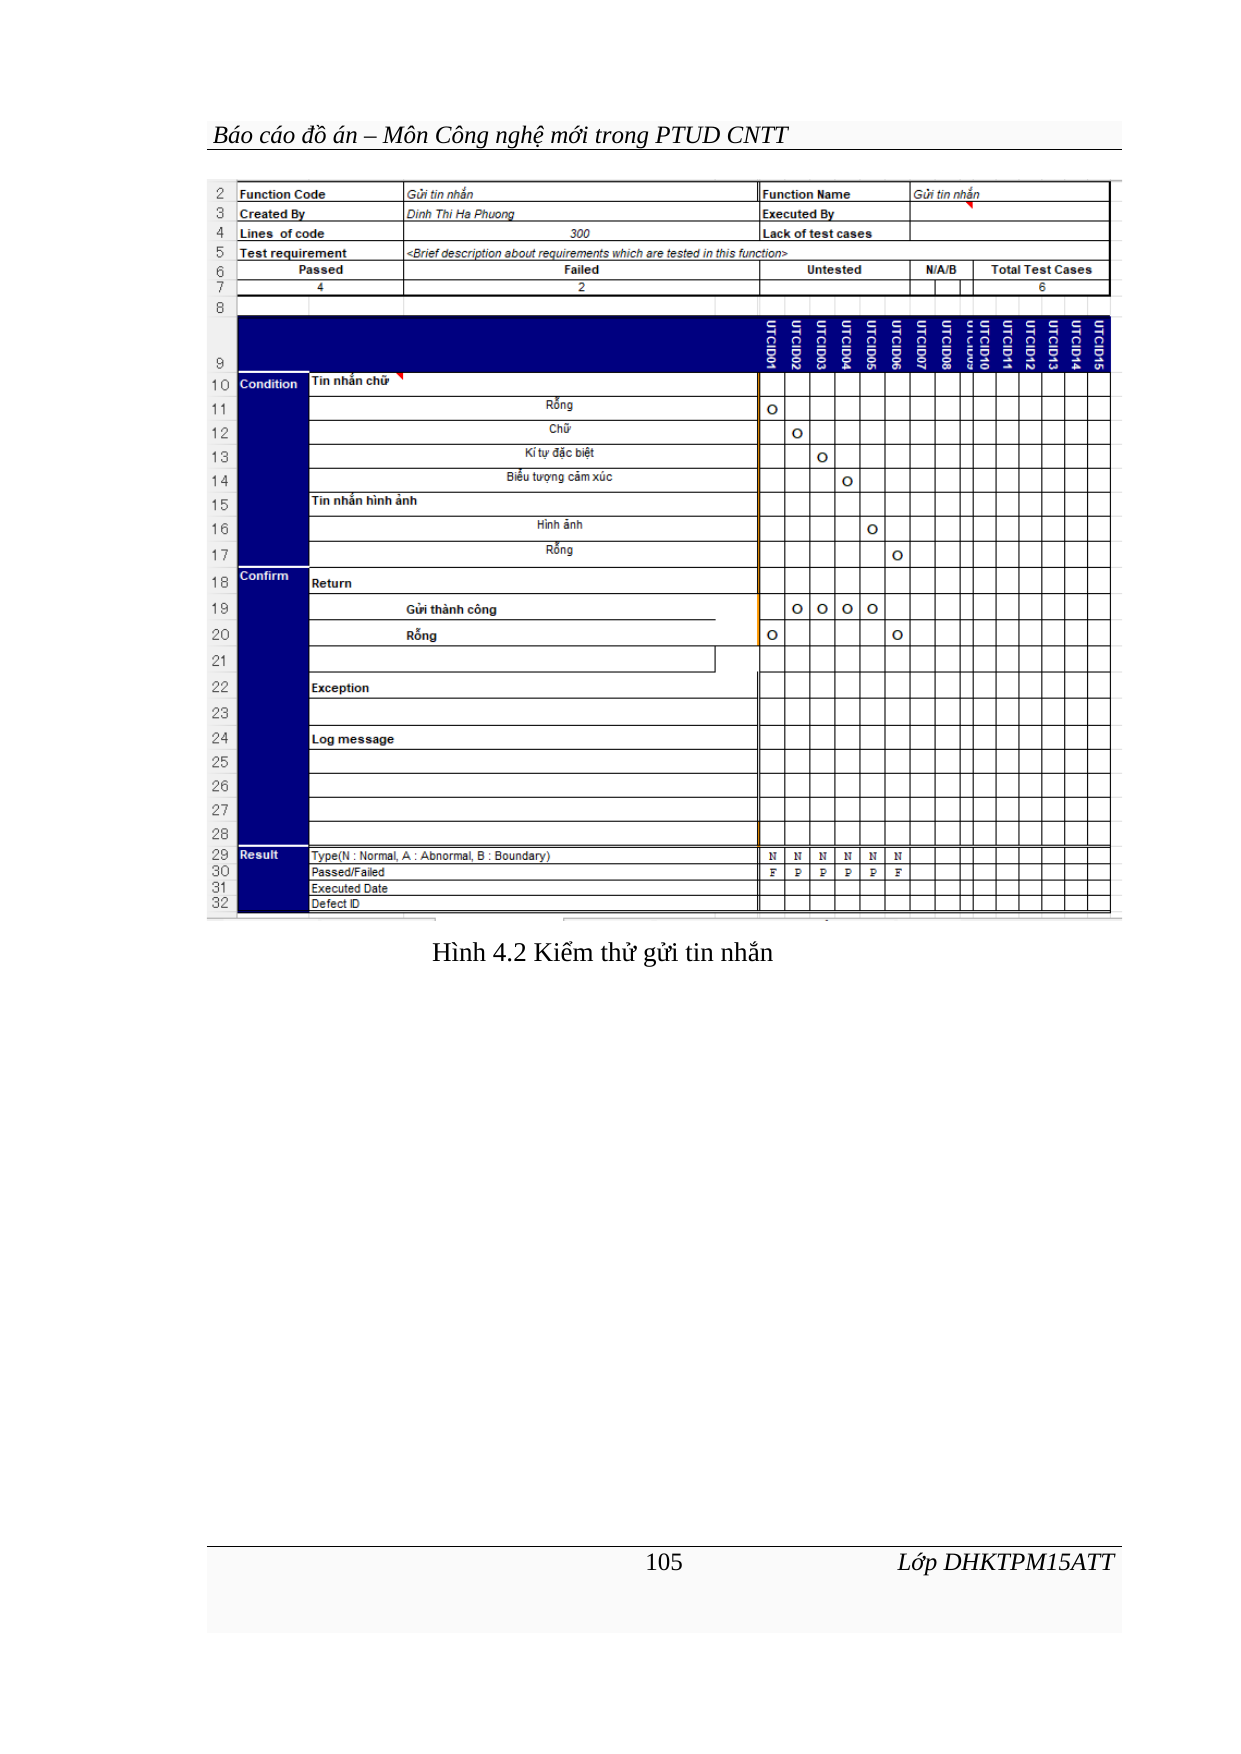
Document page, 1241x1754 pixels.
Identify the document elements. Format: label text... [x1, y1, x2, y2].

picture [206, 179, 1123, 921]
